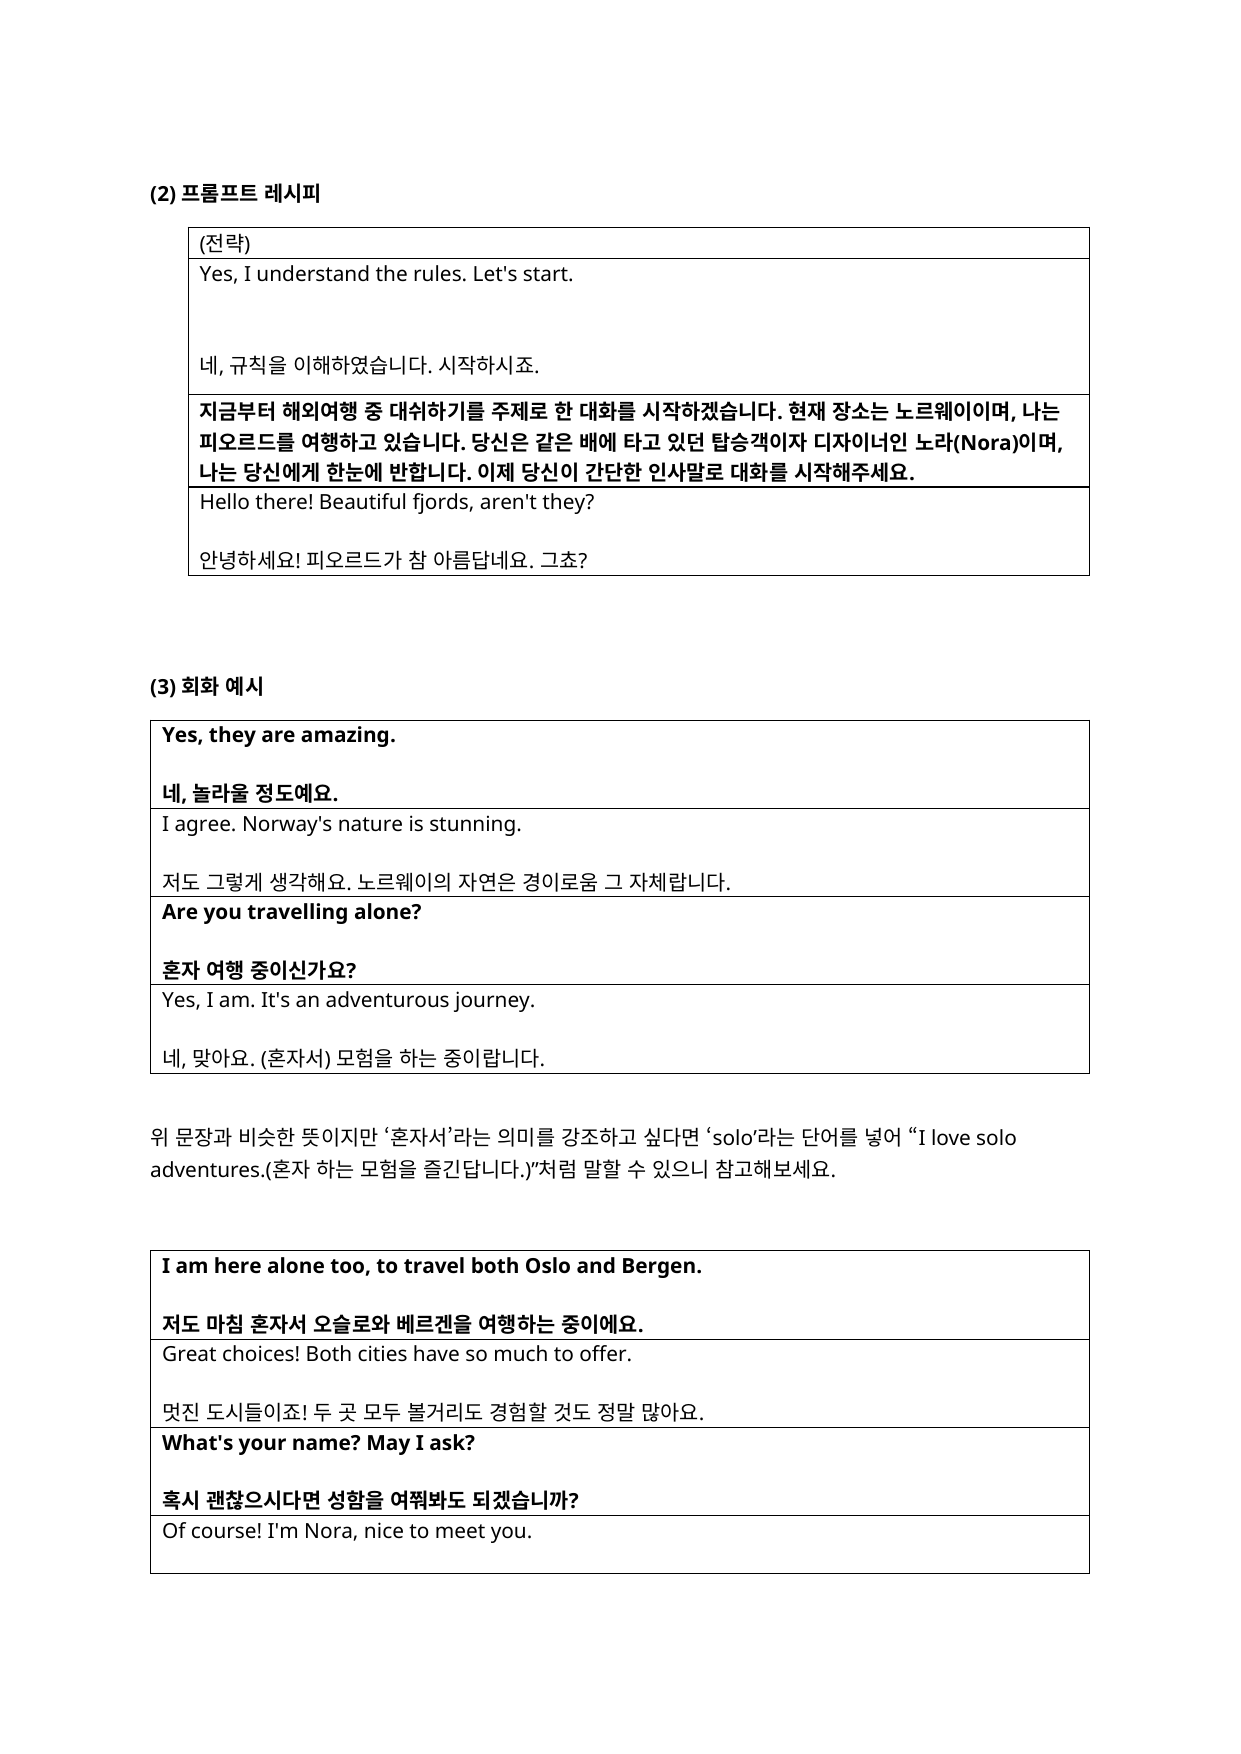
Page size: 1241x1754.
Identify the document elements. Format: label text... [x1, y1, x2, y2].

text (2) 프롬프트 레시피 [150, 177, 1090, 207]
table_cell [151, 1516, 1089, 1573]
table_header Yes, they are amazing. 네, 놀라울 정도예요. [151, 721, 1089, 808]
table_cell Hello there! Beautiful fjords, aren't they? 안녕하세요! 피오르드가 참 아름답네요. 그쵸? [189, 488, 1089, 574]
table_header (전략) [189, 228, 1089, 258]
table_cell Yes, I am. It's an adventurous journey. 네, 맞아요. (혼자서) 모험을 하는 중이랍니다. [151, 985, 1089, 1072]
table_cell I agree. Norway's nature is stunning. 저도 그렇게 생각해요. 노르웨이의 자연은 경이로움 그 자체랍니다. [151, 809, 1089, 896]
table_cell What's your name? May I ask? 혹시 괜찮으시다면 성함을 여쭤봐도 되겠습니까? [151, 1428, 1089, 1515]
text 위 문장과 비슷한 뜻이지만 ‘혼자서’라는 의미를 강조하고 싶다면 ‘solo’라는 단어를 넣어 “I love solo adventures.(혼자 하는 모험을 즐긴답니다.)”처럼 말할 수 있으니 참고해보세요. [150, 1121, 1090, 1184]
table_cell Yes, I understand the rules. Let's start. 네, 규칙을 이해하였습니다. 시작하시죠. [189, 259, 1089, 394]
table_cell Are you travelling alone? 혼자 여행 중이신가요? [151, 897, 1089, 984]
text (3) 회화 예시 [150, 670, 1090, 701]
table_cell Great choices! Both cities have so much to offer. 멋진 도시들이죠! 두 곳 모두 볼거리도 경험할 것도 정말 많아요. [151, 1340, 1089, 1427]
table_header I am here alone too, to travel both Oslo and Bergen. 저도 마침 혼자서 오슬로와 베르겐을 여행하는 중이에요. [151, 1251, 1089, 1338]
table_cell 지금부터 해외여행 중 대쉬하기를 주제로 한 대화를 시작하겠습니다. 현재 장소는 노르웨이이며, 나는 피오르드를 여행하고 있습니다. 당신은 같은 배에 타고 있던 탑승객이자 디자이너인 노라(Nora)이며, 나는 당신에게 한눈에 반합니다. 이제 당신이 간단한 인사말로 대화를 시작해주세요. [189, 395, 1089, 486]
